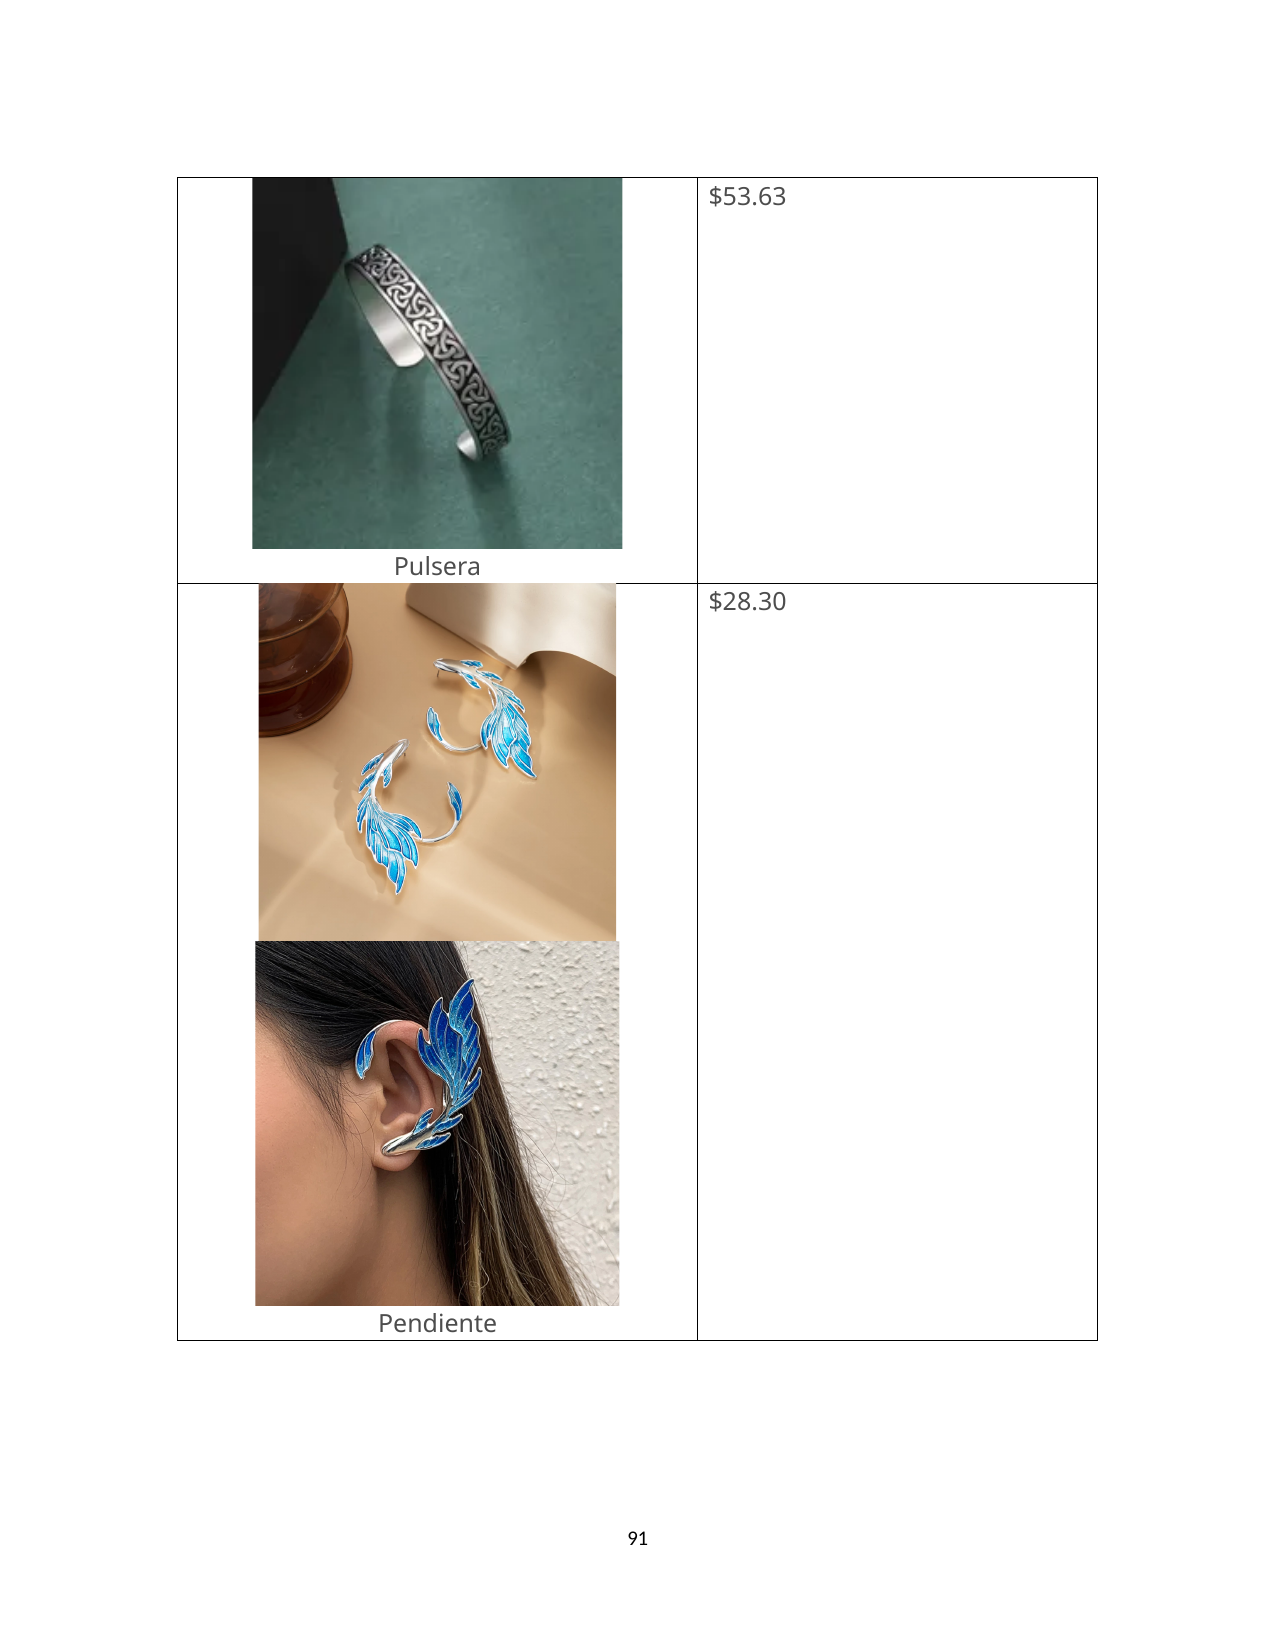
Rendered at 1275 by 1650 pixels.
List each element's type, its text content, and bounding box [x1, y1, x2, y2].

picture [269, 577, 606, 914]
table_cell Pendiente [178, 178, 697, 576]
table_cell Collar [178, 578, 697, 947]
table_cell $28.30 [698, 178, 1097, 576]
table_cell $13.39 [698, 578, 1097, 947]
picture [255, 178, 620, 543]
